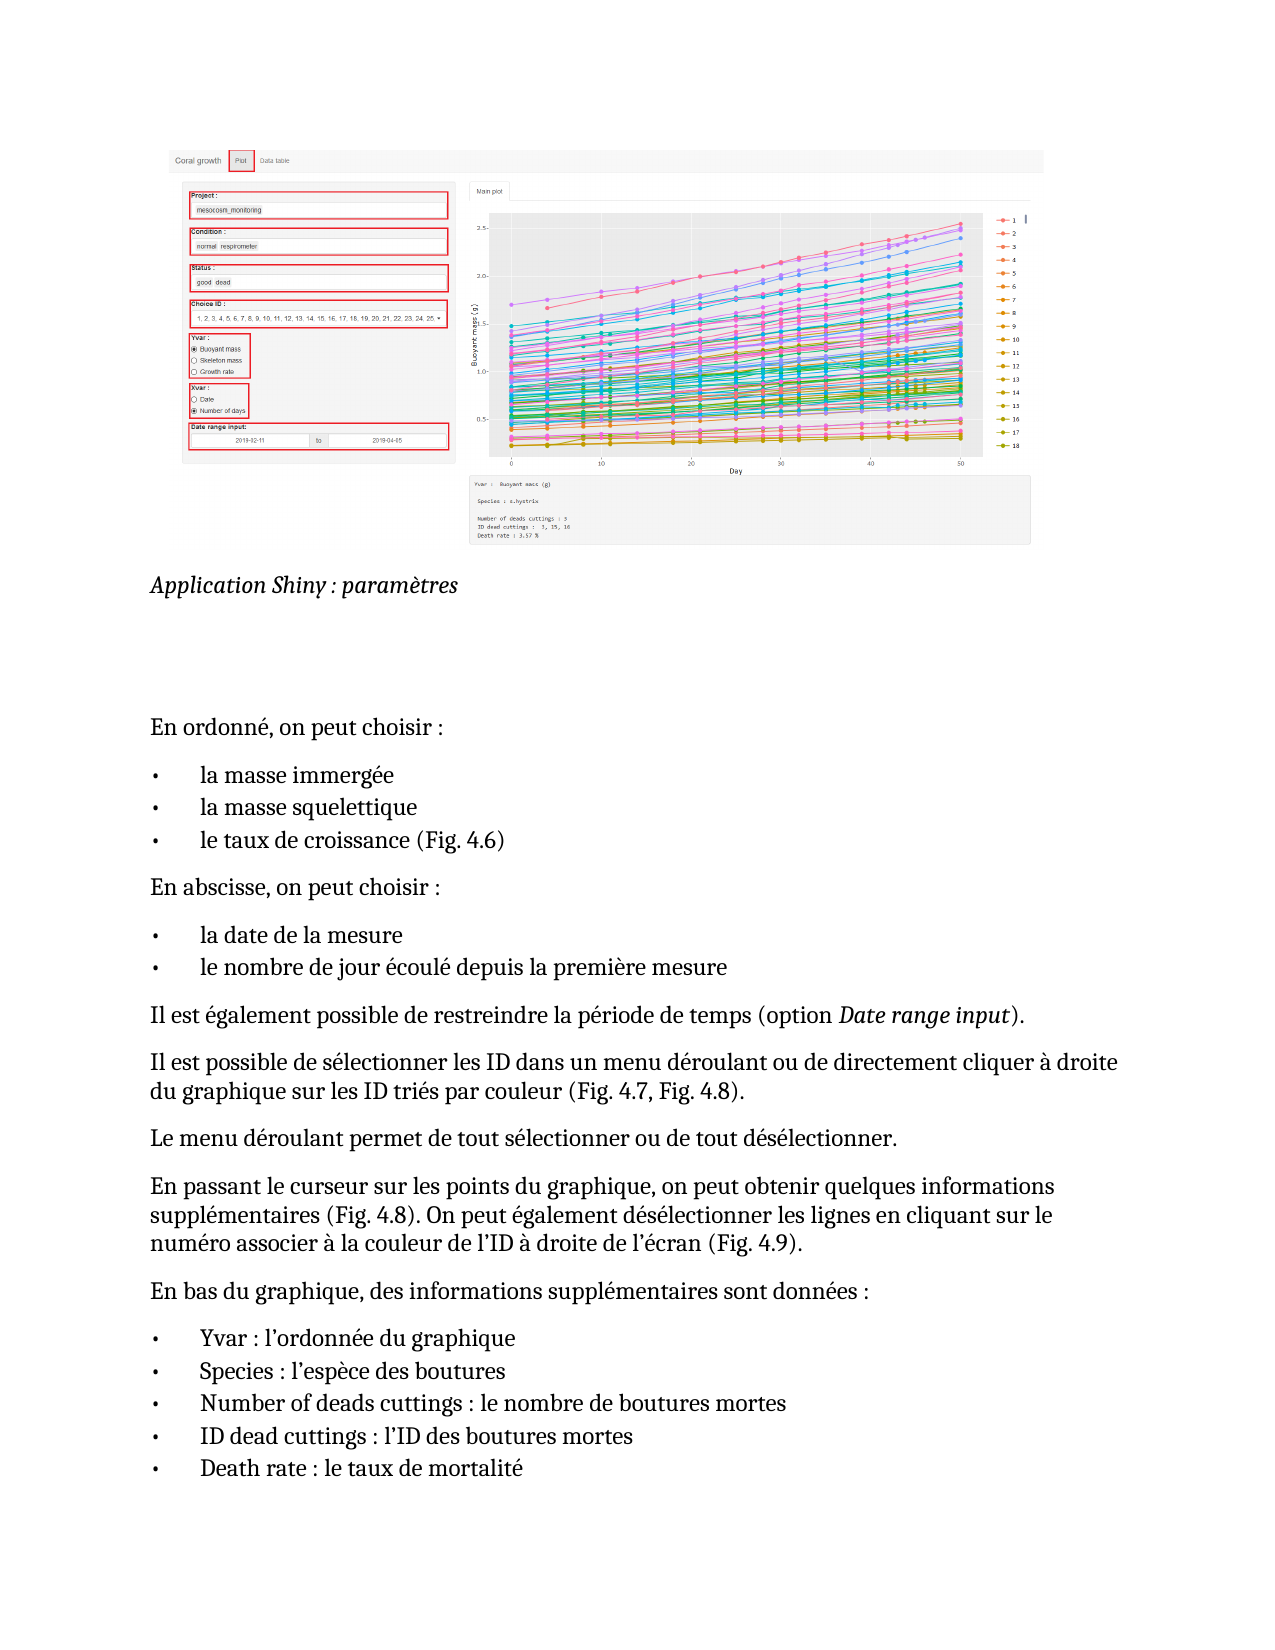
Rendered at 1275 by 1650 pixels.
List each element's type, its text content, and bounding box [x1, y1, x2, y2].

text En ordonné, on peut choisir : [150, 713, 1125, 742]
text En abscisse, on peut choisir : [150, 873, 1125, 902]
list le taux de croissance (Fig. 4.6) [150, 826, 1125, 854]
text En bas du graphique, des informations supplémentaires sont données : [150, 1277, 1125, 1306]
text En passant le curseur sur les points du graphique, on peut obtenir quelques informations supplémentaires (Fig. 4.8). On peut également désélectionner les lignes en cliquant sur le numéro associer à la couleur de l’ID à droite de l’écran (Fig. 4.9). [150, 1172, 1125, 1258]
text Il est également possible de restreindre la période de temps (option Date range input). [150, 1001, 1125, 1029]
list Yvar : l’ordonnée du graphique [150, 1324, 1125, 1353]
list la masse immergée [150, 761, 1125, 789]
text Application Shiny : paramètres [150, 571, 1125, 599]
list Species : l’espèce des boutures [150, 1357, 1125, 1386]
list ID dead cuttings : l’ID des boutures mortes [150, 1422, 1125, 1451]
list le nombre de jour écoulé depuis la première mesure [150, 953, 1125, 982]
text Le menu déroulant permet de tout sélectionner ou de tout désélectionner. [150, 1124, 1125, 1153]
text Il est possible de sélectionner les ID dans un menu déroulant ou de directement cliquer à droite du graphique sur les ID triés par couleur (Fig. 4.7, Fig. 4.8). [150, 1048, 1125, 1106]
list la masse squelettique [150, 793, 1125, 822]
list la date de la mesure [150, 921, 1125, 949]
list Number of deads cuttings : le nombre de boutures mortes [150, 1389, 1125, 1418]
picture [168, 150, 1044, 550]
list Death rate : le taux de mortalité [150, 1454, 1125, 1483]
